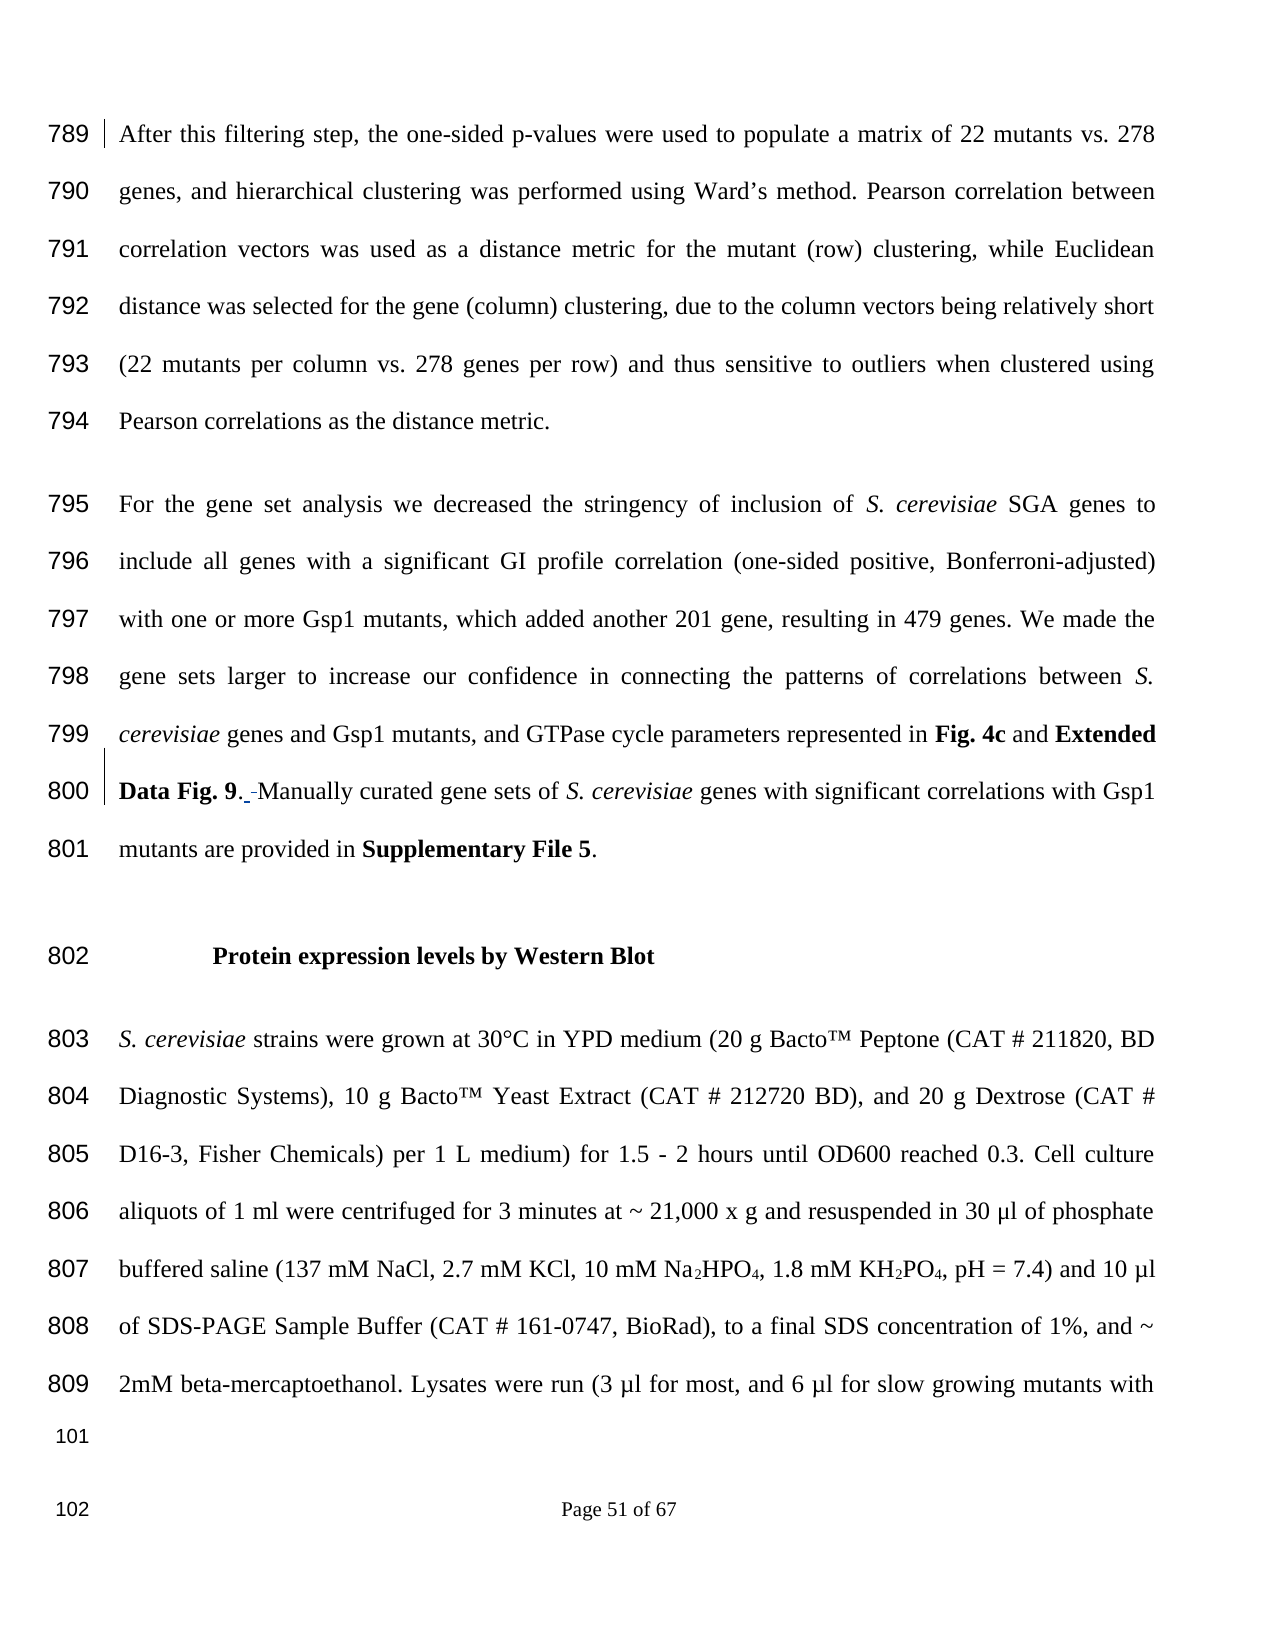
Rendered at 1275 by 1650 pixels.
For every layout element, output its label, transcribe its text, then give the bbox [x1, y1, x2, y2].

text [119, 1024, 1156, 1397]
subtitle Protein expression levels by Western Blot [212, 941, 1156, 970]
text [119, 119, 1156, 435]
text For the gene set analysis we decreased the stringency of inclusion of S. cerevisiae SGA genes to include all genes with a significant GI profile correlation (one-sided positive, Bonferroni-adjusted) with one or more Gsp1 mutants, which added another 201 gene, resulting in 479 genes. We made the gene sets larger to increase our confidence in connecting the patterns of correlations between S. cerevisiae genes and Gsp1 mutants, and GTPase cycle parameters represented in Fig. 4c and Extended Data Fig. 9.Manually curated gene sets of S. cerevisiae genes with significant correlations with Gsp1 mutants are provided in Supplementary File 5. [119, 489, 1156, 862]
